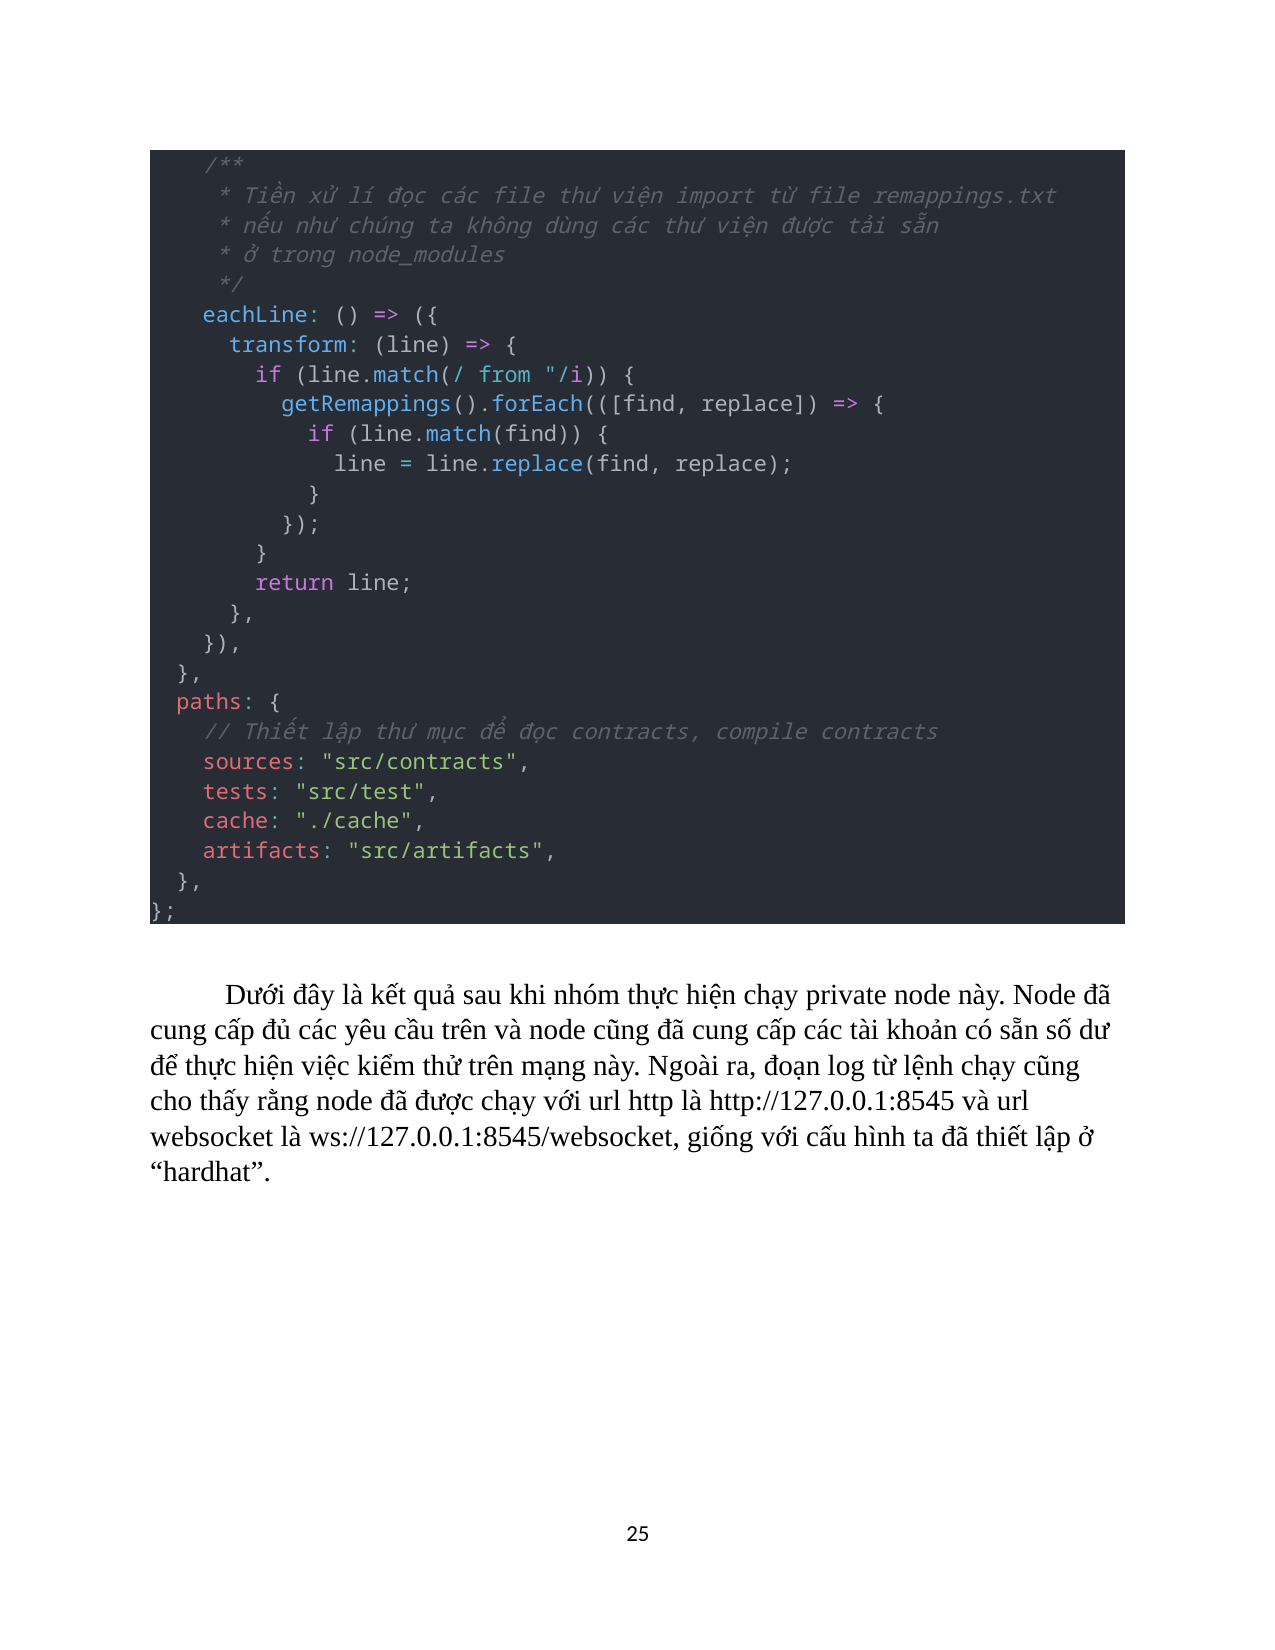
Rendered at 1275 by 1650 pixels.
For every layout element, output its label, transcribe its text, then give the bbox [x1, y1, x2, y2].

text /** [150, 150, 1125, 180]
text eachLine: () => ({ [150, 299, 1125, 329]
text paths: { [150, 686, 1125, 716]
text }; [150, 895, 1125, 924]
text // Thiết lập thư mục để đọc contracts, compile contracts [150, 716, 1125, 746]
text if (line.match(find)) { [150, 418, 1125, 448]
text * Tiền xử lí đọc các file thư viện import từ file remappings.txt [150, 180, 1125, 209]
text getRemappings().forEach(([find, replace]) => { [150, 388, 1125, 418]
text Dưới đây là kết quả sau khi nhóm thực hiện chạy private node này. Node đã cung cấp đủ các yêu cầu trên và node cũng đã cung cấp các tài khoản có sẵn số dư để thực hiện việc kiểm thử trên mạng này. Ngoài ra, đoạn log từ lệnh chạy cũng cho thấy rằng node đã được chạy với url http là http://127.0.0.1:8545 và url websocket là ws://127.0.0.1:8545/websocket, giống với cấu hình ta đã thiết lập ở “hardhat”. [150, 977, 1125, 1188]
text * ở trong node_modules [150, 239, 1125, 269]
text */ [150, 269, 1125, 299]
text return line; [150, 567, 1125, 597]
text }), [150, 627, 1125, 656]
text cache: "./cache", [150, 805, 1125, 835]
text }); [150, 507, 1125, 537]
text line = line.replace(find, replace); [150, 448, 1125, 478]
text }, [150, 865, 1125, 895]
text * nếu như chúng ta không dùng các thư viện được tải sẵn [150, 209, 1125, 239]
text if (line.match(/ from "/i)) { [150, 358, 1125, 388]
text } [150, 537, 1125, 567]
text artifacts: "src/artifacts", [150, 835, 1125, 865]
text } [150, 478, 1125, 507]
text sources: "src/contracts", [150, 746, 1125, 776]
text }, [150, 656, 1125, 686]
text tests: "src/test", [150, 776, 1125, 805]
text transform: (line) => { [150, 329, 1125, 358]
text }, [150, 597, 1125, 627]
